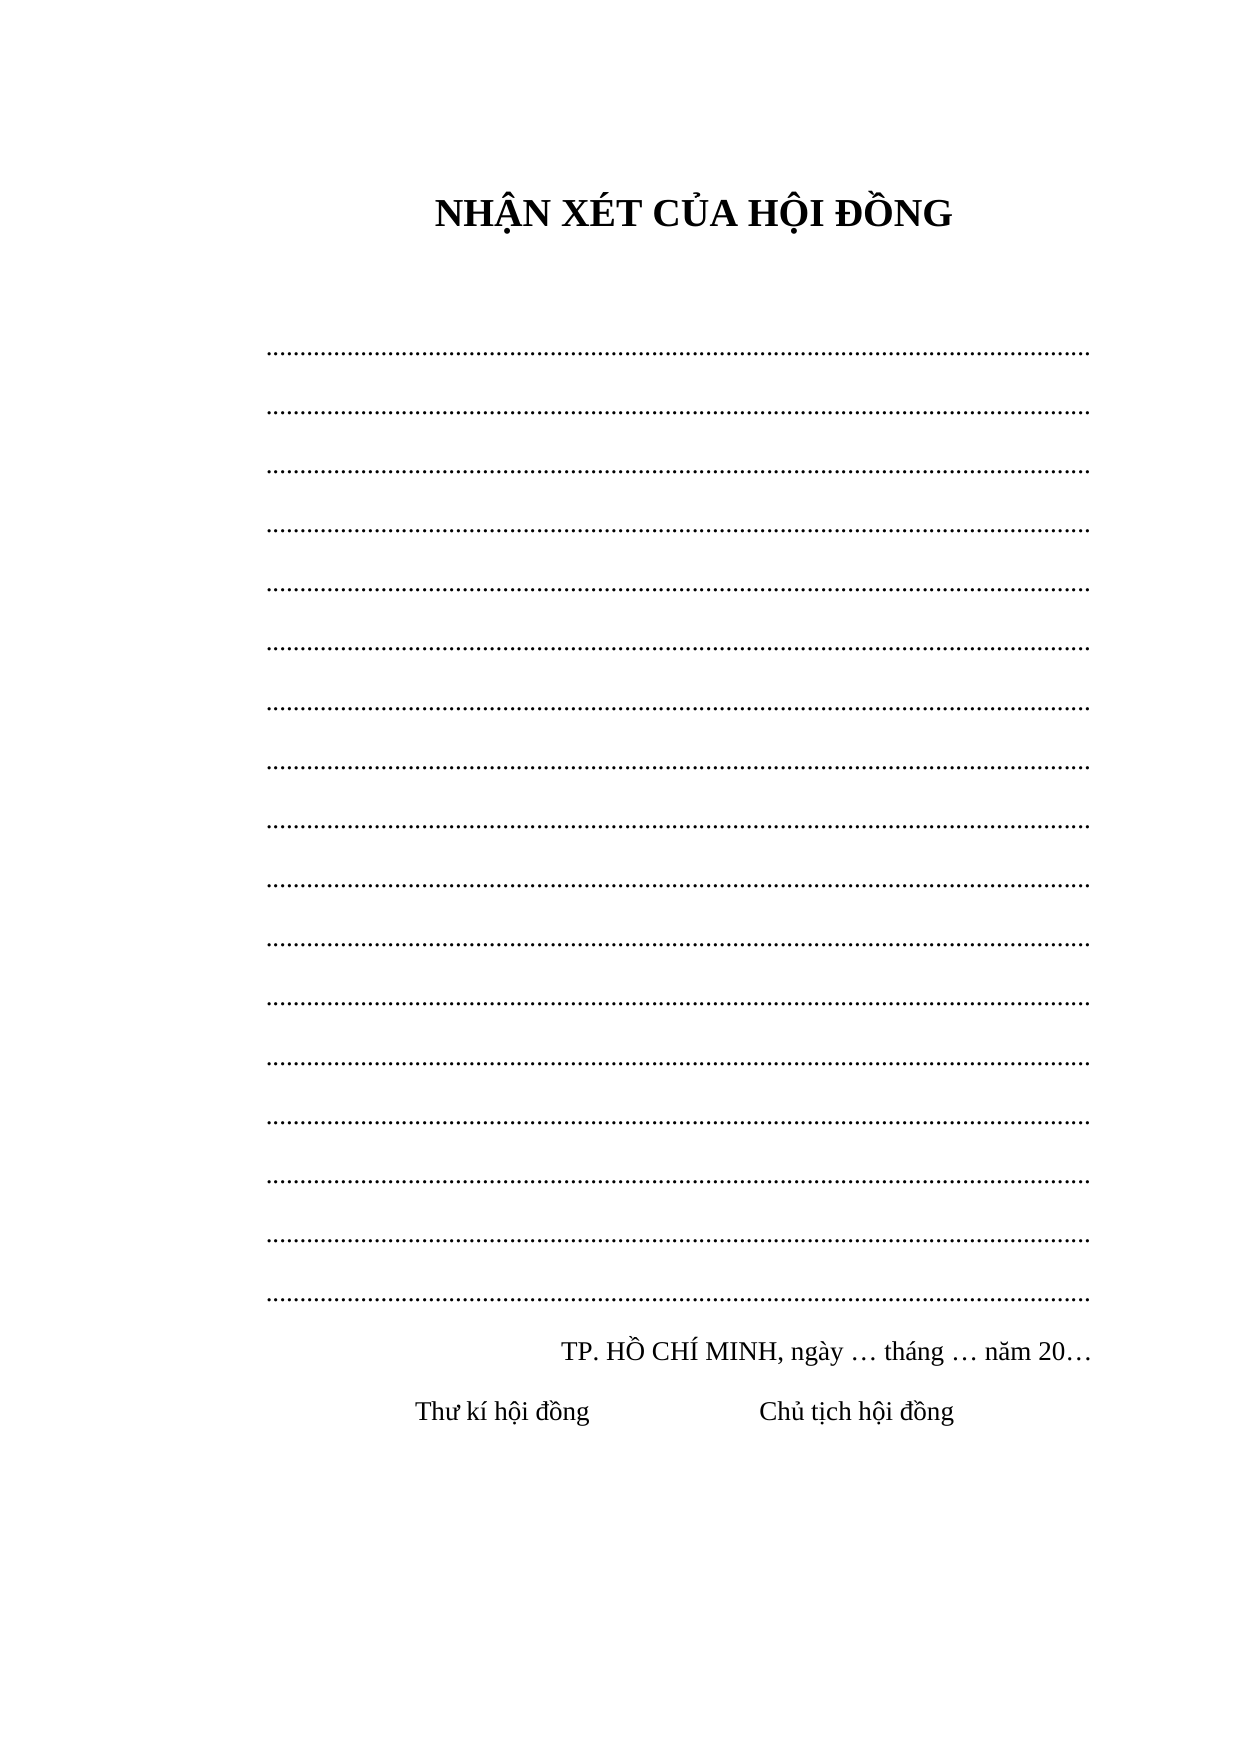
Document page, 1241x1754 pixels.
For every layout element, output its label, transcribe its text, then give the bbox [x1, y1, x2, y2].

text TP. HỒ CHÍ MINH, ngày … tháng … năm 20… [207, 1335, 1122, 1367]
text NHẬN XÉT CỦA HỘI ĐỒNG [207, 190, 1122, 235]
text Thư kí hội đồng Chủ tịch hội đồng [207, 1394, 1122, 1426]
